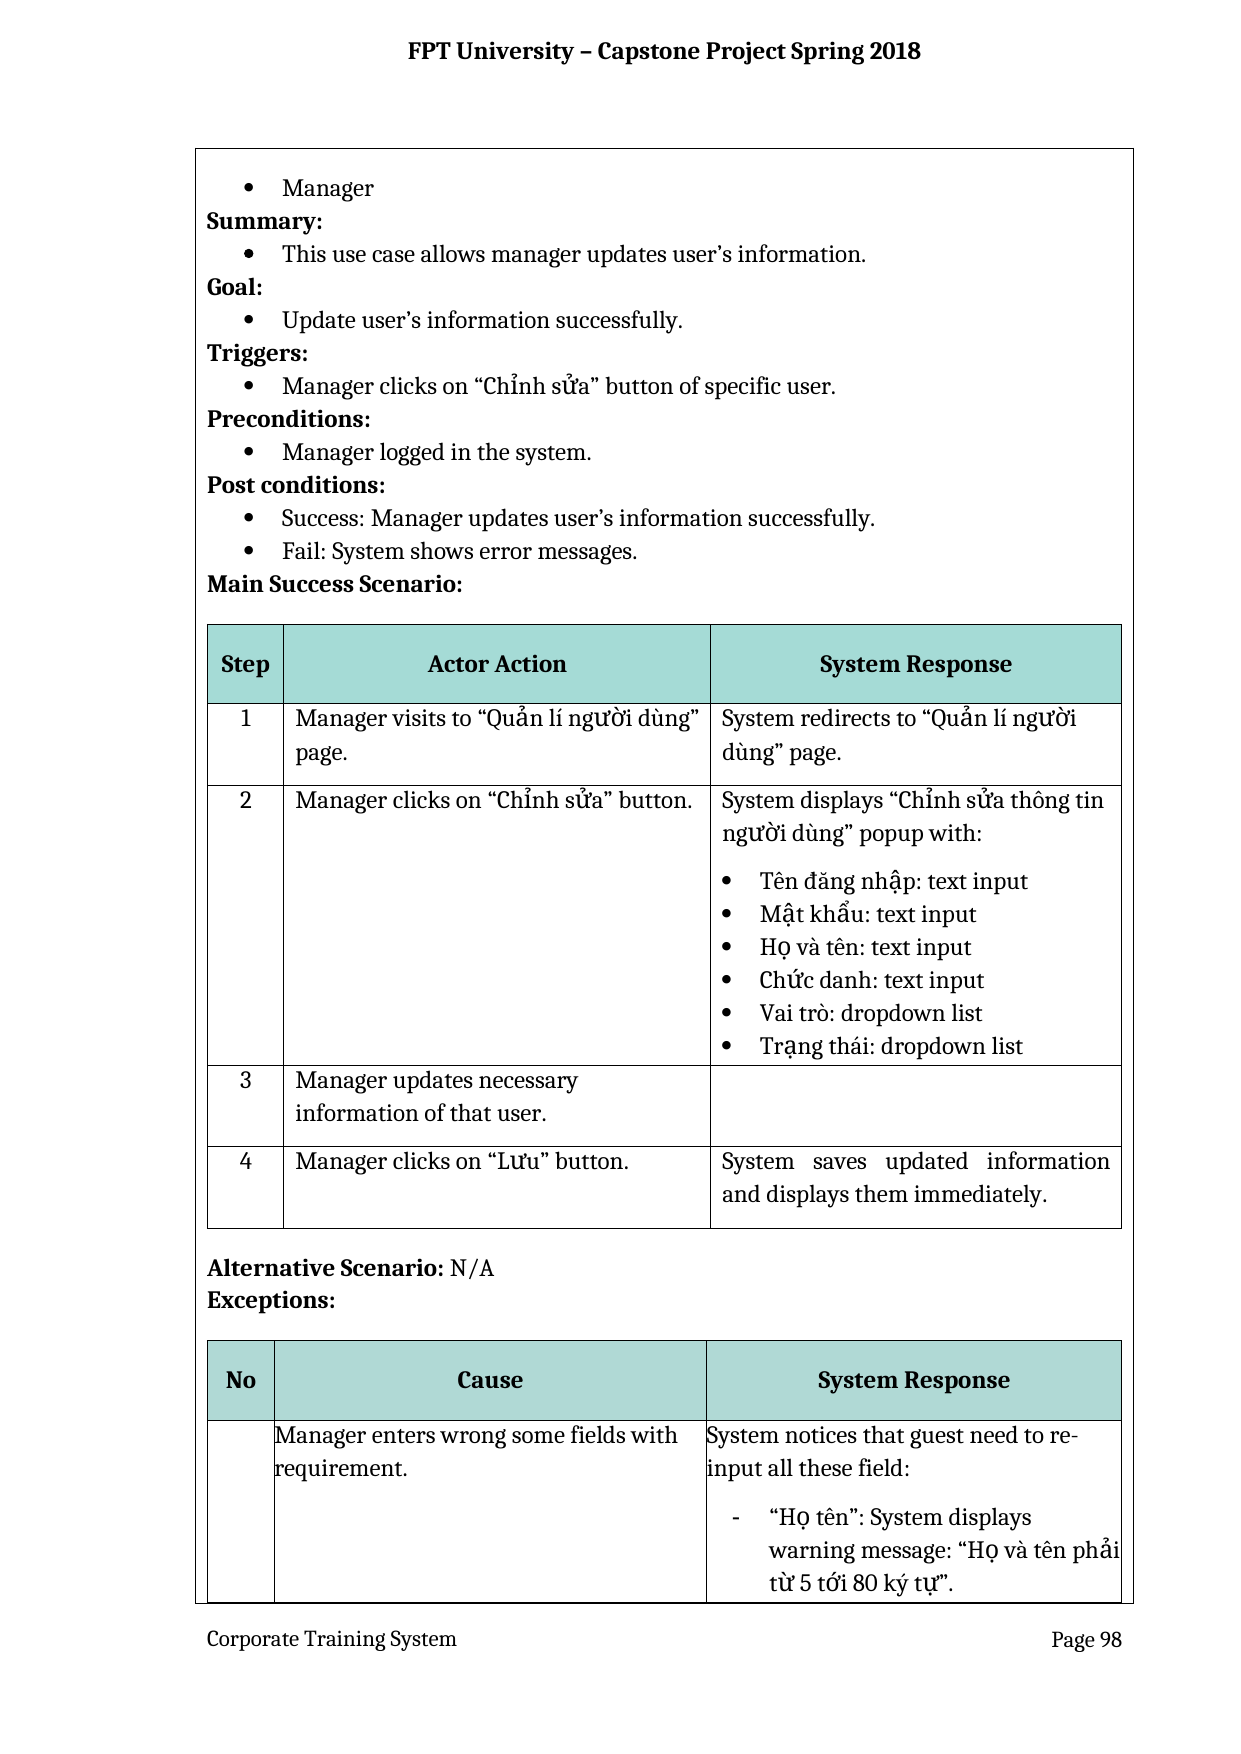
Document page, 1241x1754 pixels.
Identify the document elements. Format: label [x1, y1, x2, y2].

table_cell [196, 149, 1133, 1603]
